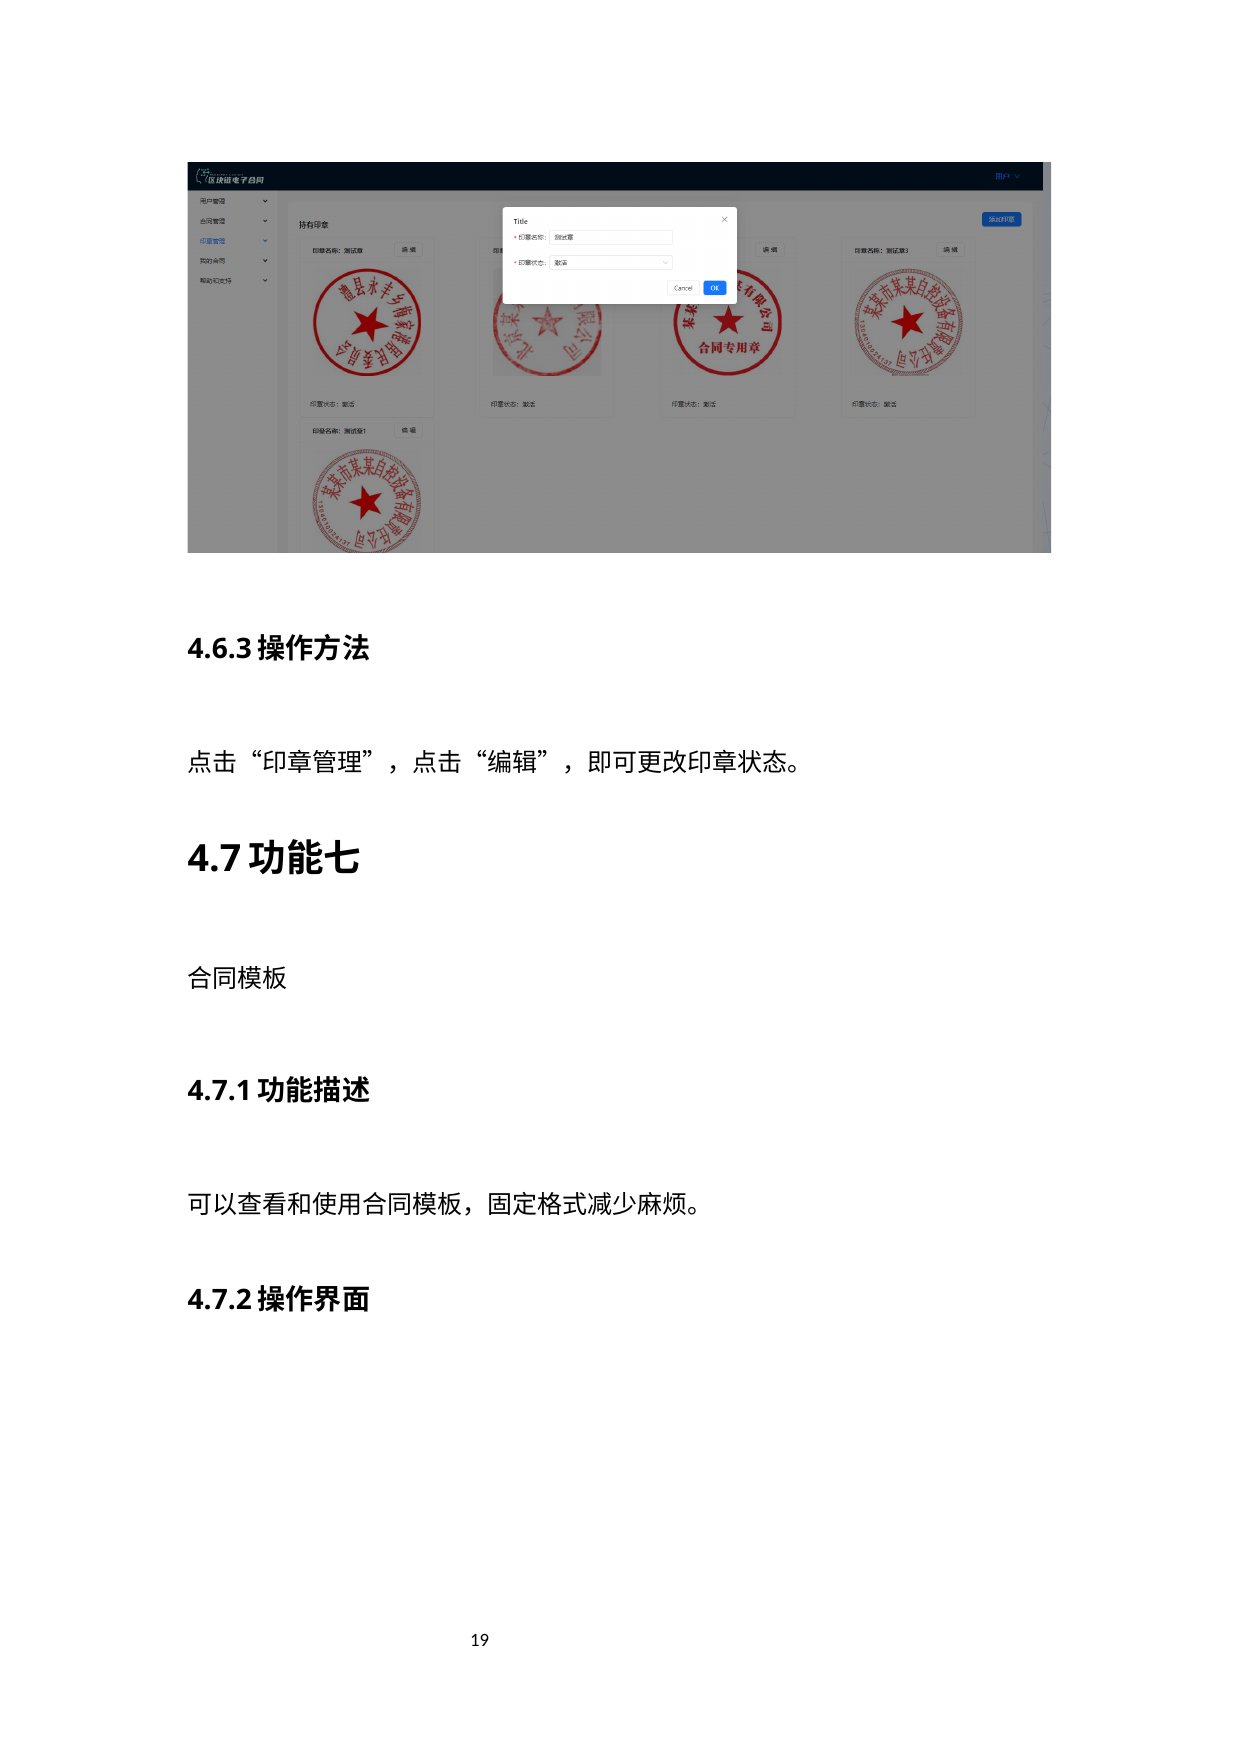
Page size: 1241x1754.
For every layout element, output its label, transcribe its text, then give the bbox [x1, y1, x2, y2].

subtitle 合同模板 [187, 944, 1053, 1009]
text 点击“印章管理”，点击“编辑”，即可更改印章状态。 [187, 728, 1053, 793]
subtitle 4.6.3操作方法 [187, 614, 1053, 679]
subtitle 4.7.1功能描述 [187, 1056, 1053, 1121]
picture [187, 162, 1052, 553]
subtitle 4.7.2操作界面 [187, 1265, 1053, 1330]
subtitle 4.7功能七 [187, 822, 1053, 887]
text 可以查看和使用合同模板，固定格式减少麻烦。 [187, 1171, 1053, 1236]
